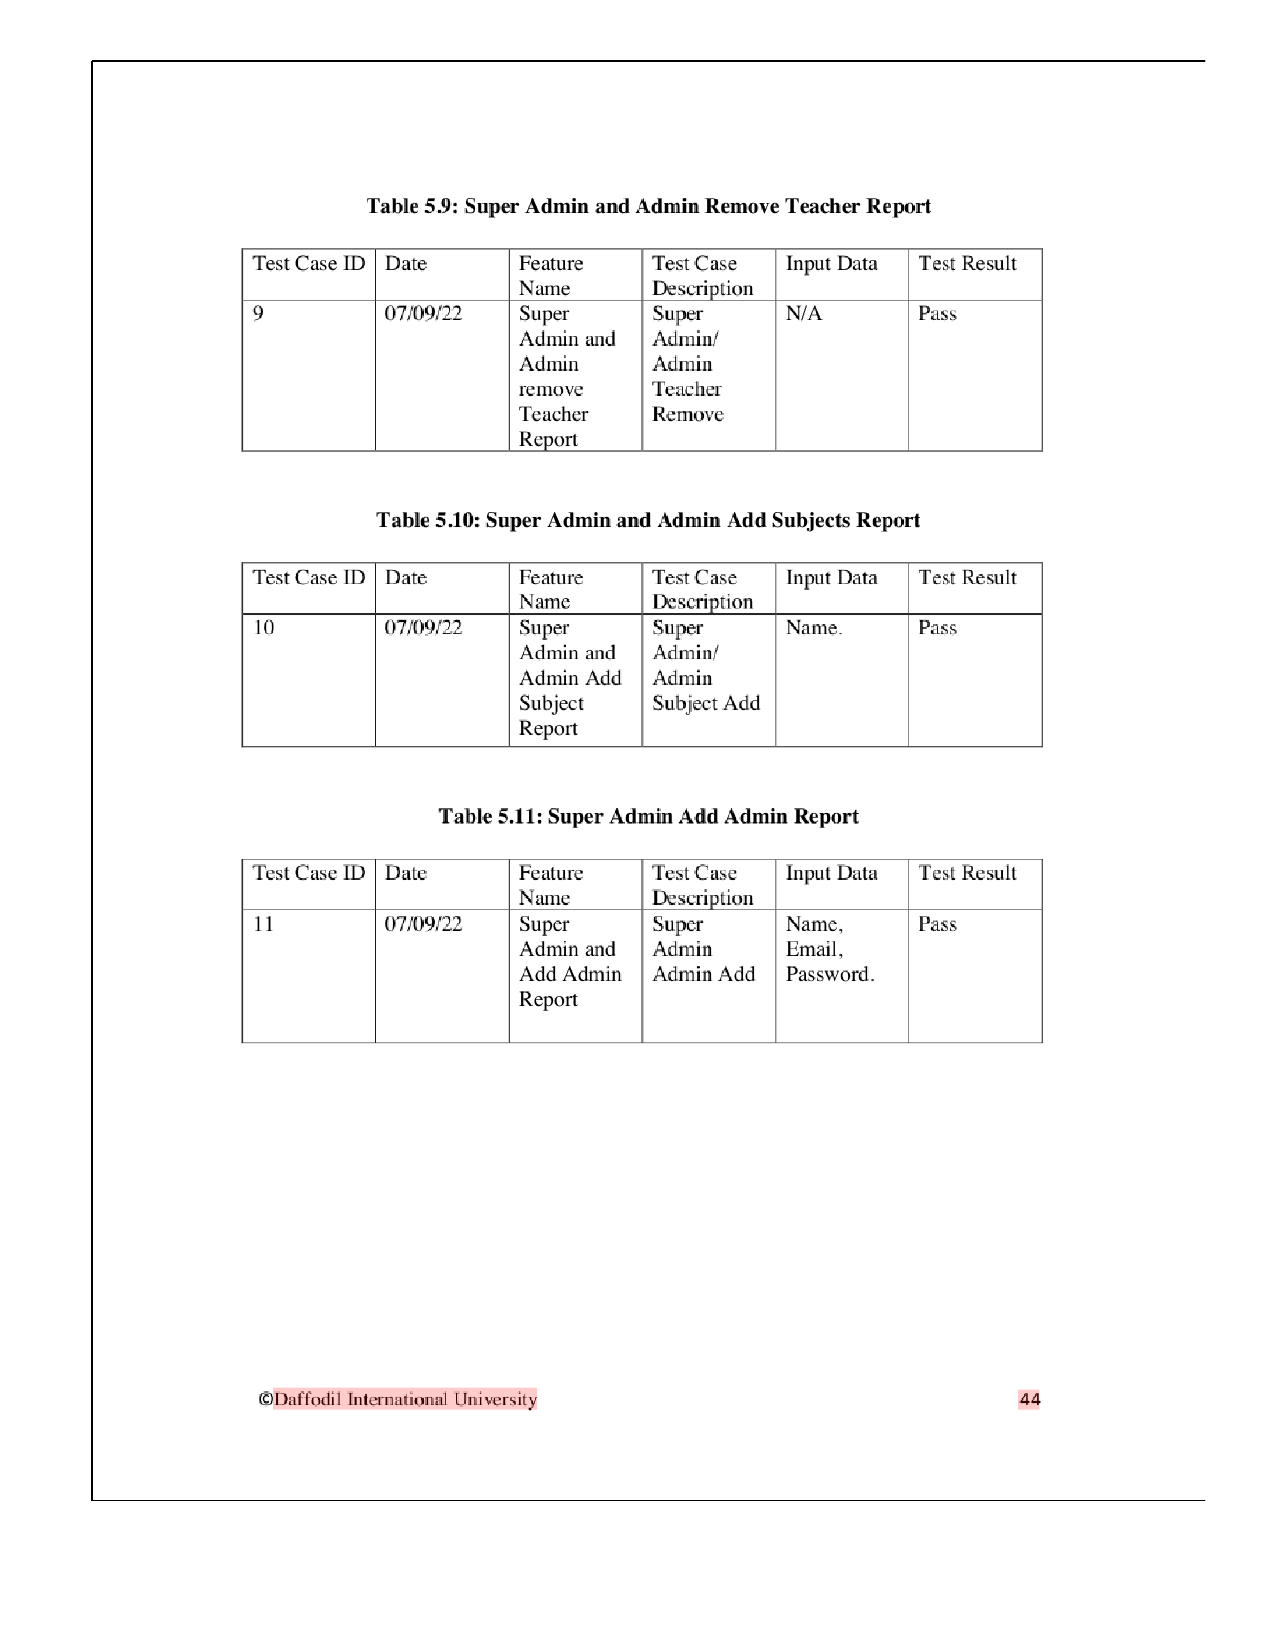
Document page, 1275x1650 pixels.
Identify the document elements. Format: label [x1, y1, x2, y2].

picture [91, 60, 1206, 1501]
